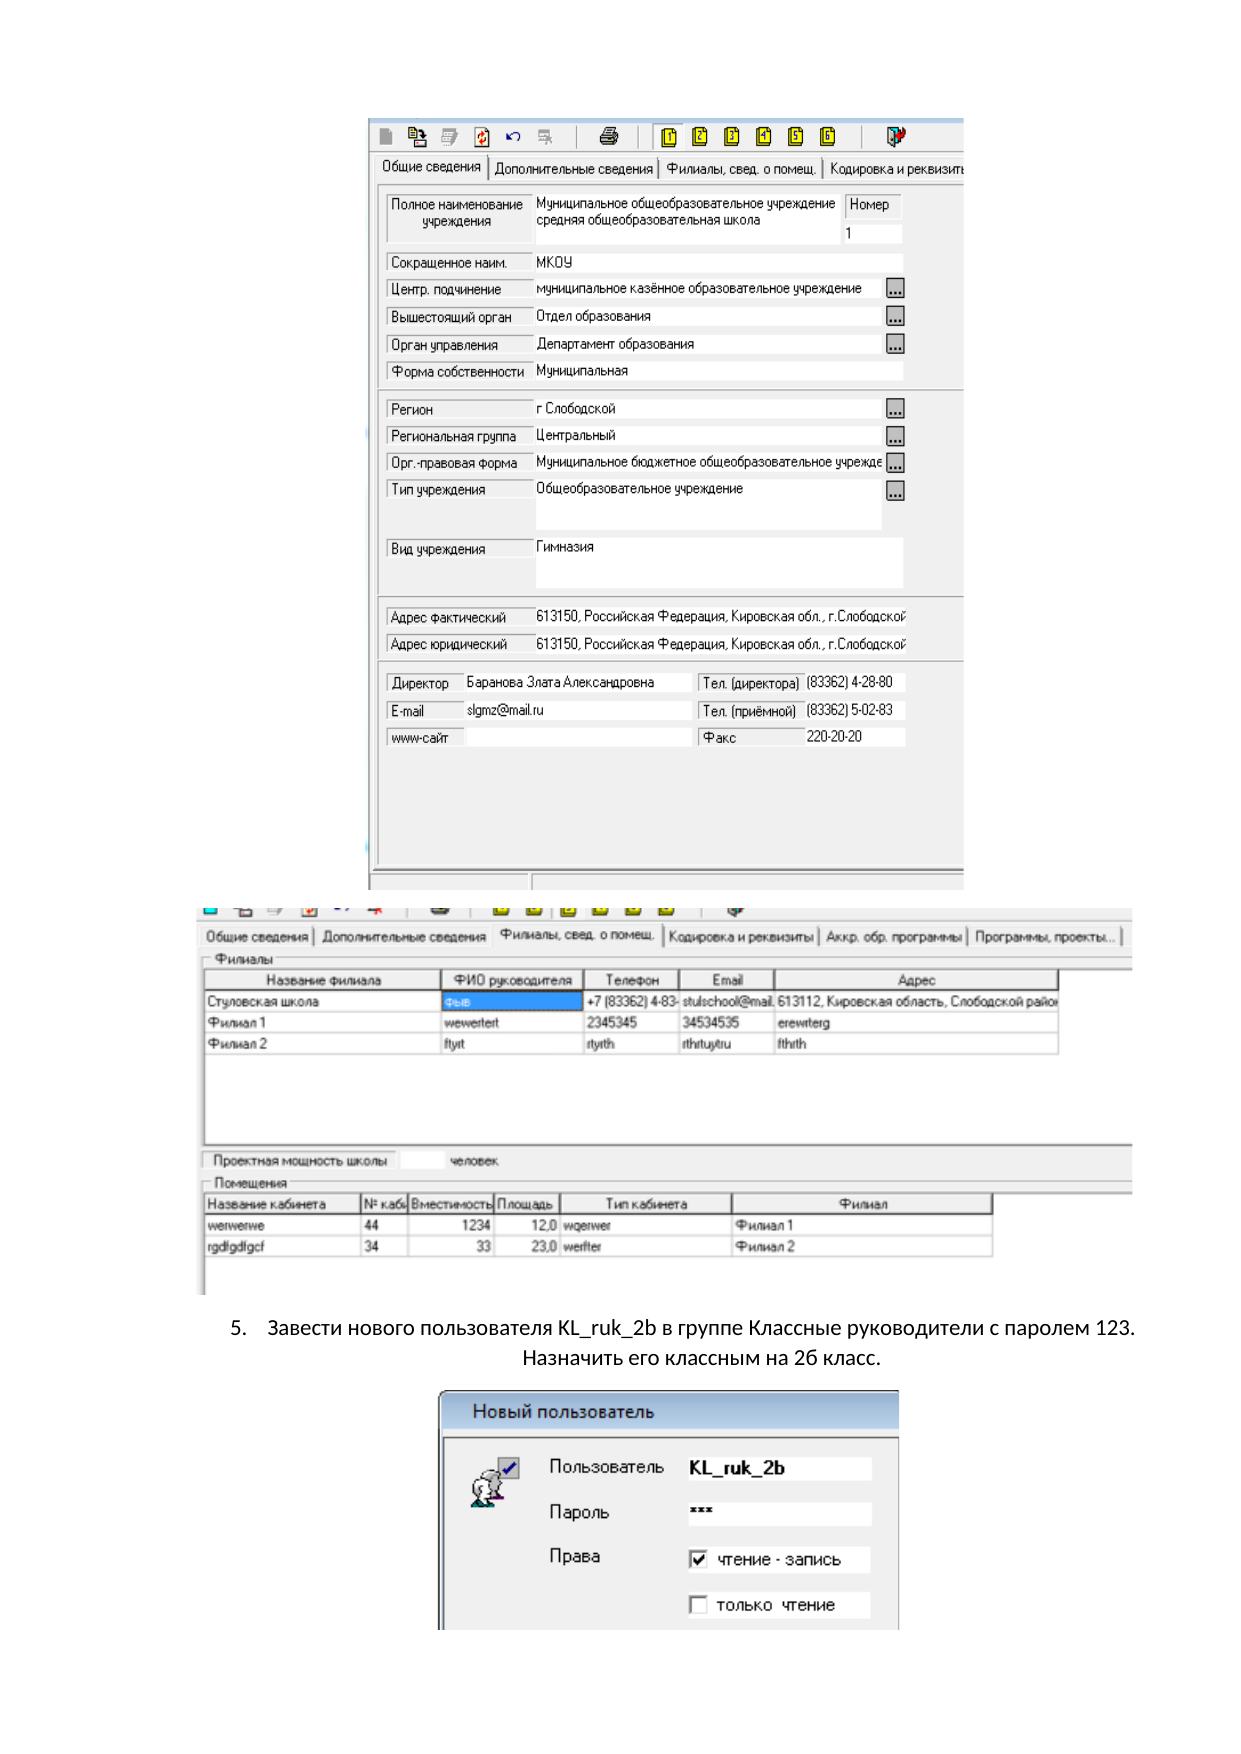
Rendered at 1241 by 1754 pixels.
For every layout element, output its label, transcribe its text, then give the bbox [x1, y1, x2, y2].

picture [429, 1390, 900, 1630]
list Завести нового пользователя KL_ruk_2b в группе Классные руководители c паролем 123. Назначить его классным на 2б класс. [215, 1313, 1152, 1371]
picture [196, 908, 1133, 1295]
picture [365, 118, 964, 890]
